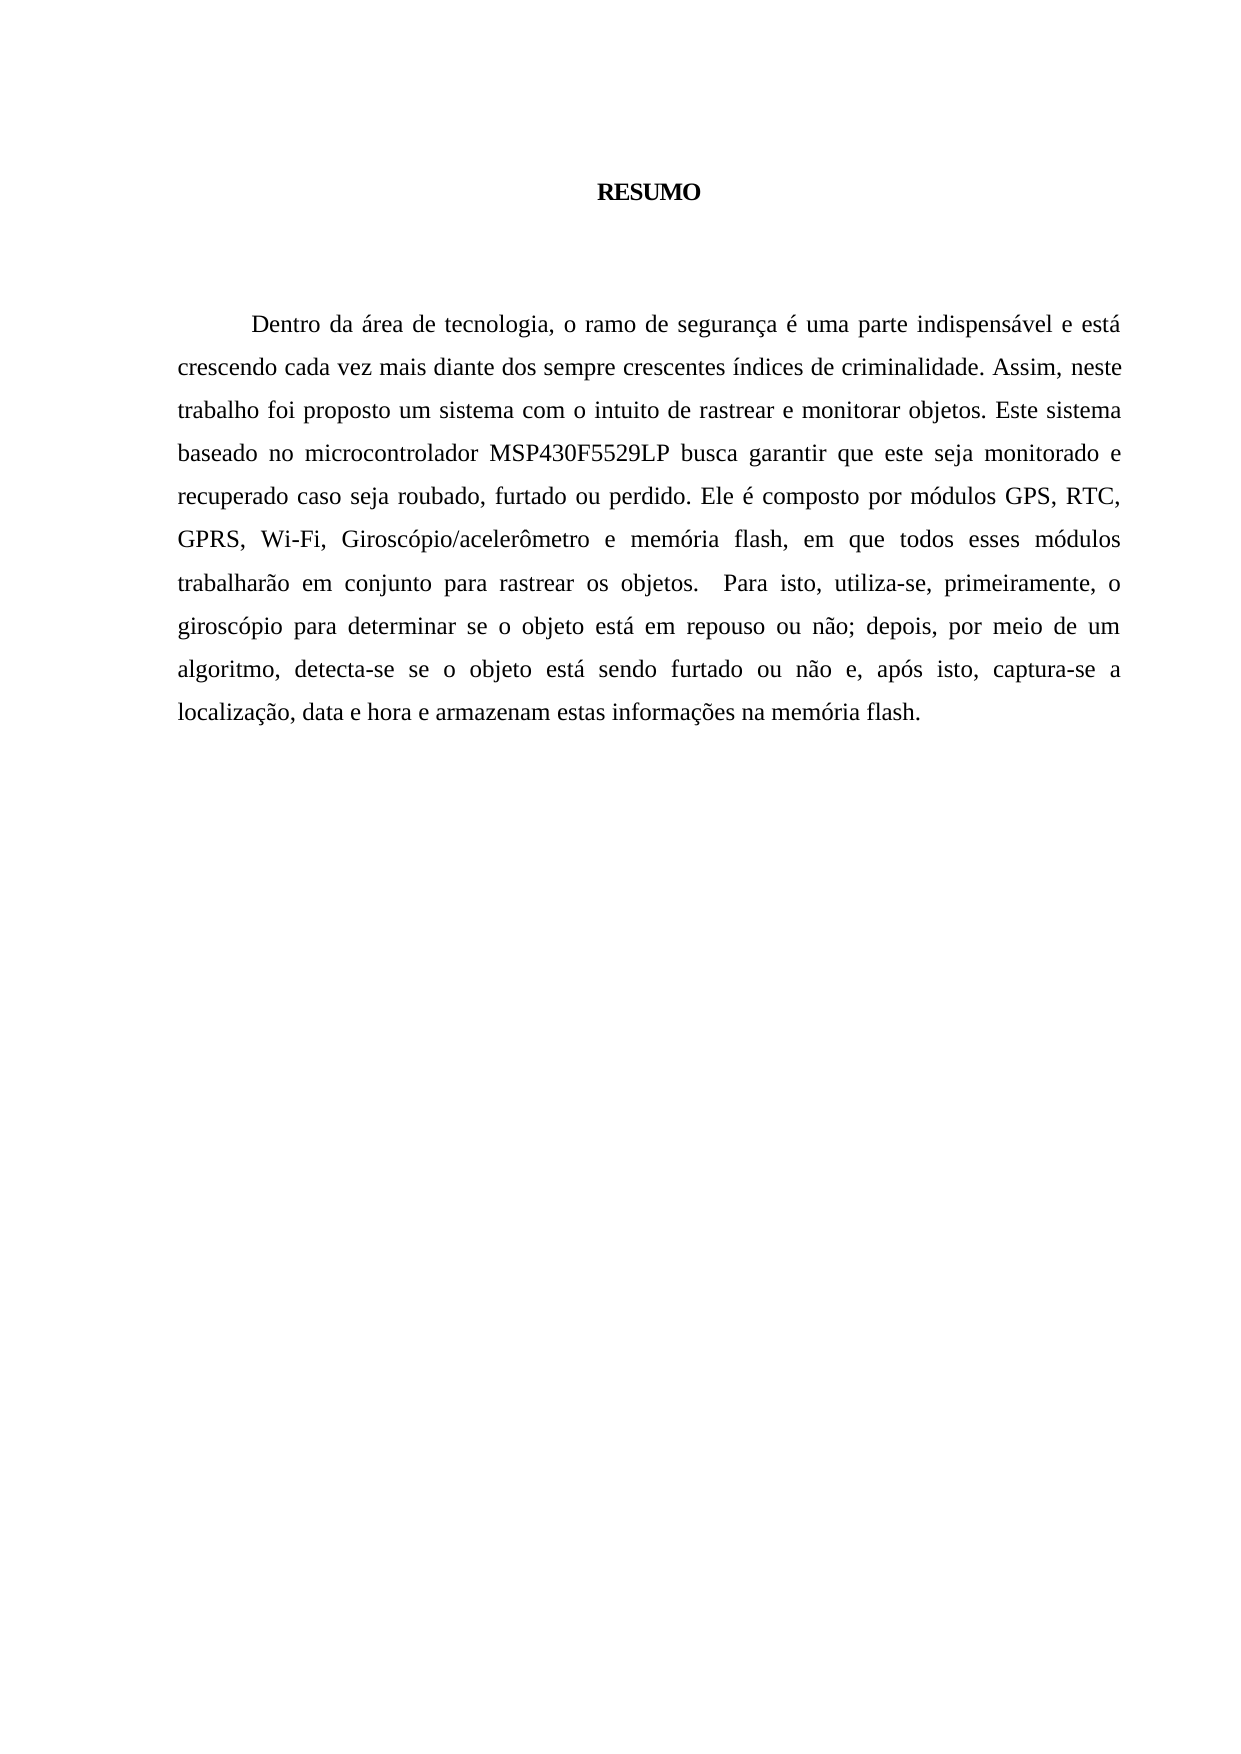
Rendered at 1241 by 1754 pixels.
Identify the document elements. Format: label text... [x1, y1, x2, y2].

title Resumo [177, 177, 1122, 206]
text Dentro da área de tecnologia, o ramo de segurança é uma parte indispensável e está crescendo cada vez mais diante dos sempre crescentes índices de criminalidade. Assim, neste trabalho foi proposto um sistema com o intuito de rastrear e monitorar objetos. Este sistema baseado no microcontrolador MSP430F5529LP busca garantir que este seja monitorado e recuperado caso seja roubado, furtado ou perdido. Ele é composto por módulos GPS, RTC, GPRS, Wi-Fi, Giroscópio/acelerômetro e memória flash, em que todos esses módulos trabalharão em conjunto para rastrear os objetos. Para isto, utiliza-se, primeiramente, o giroscópio para determinar se o objeto está em repouso ou não; depois, por meio de um algoritmo, detecta-se se o objeto está sendo furtado ou não e, após isto, captura-se a localização, data e hora e armazenam estas informações na memória flash. [177, 309, 1122, 726]
